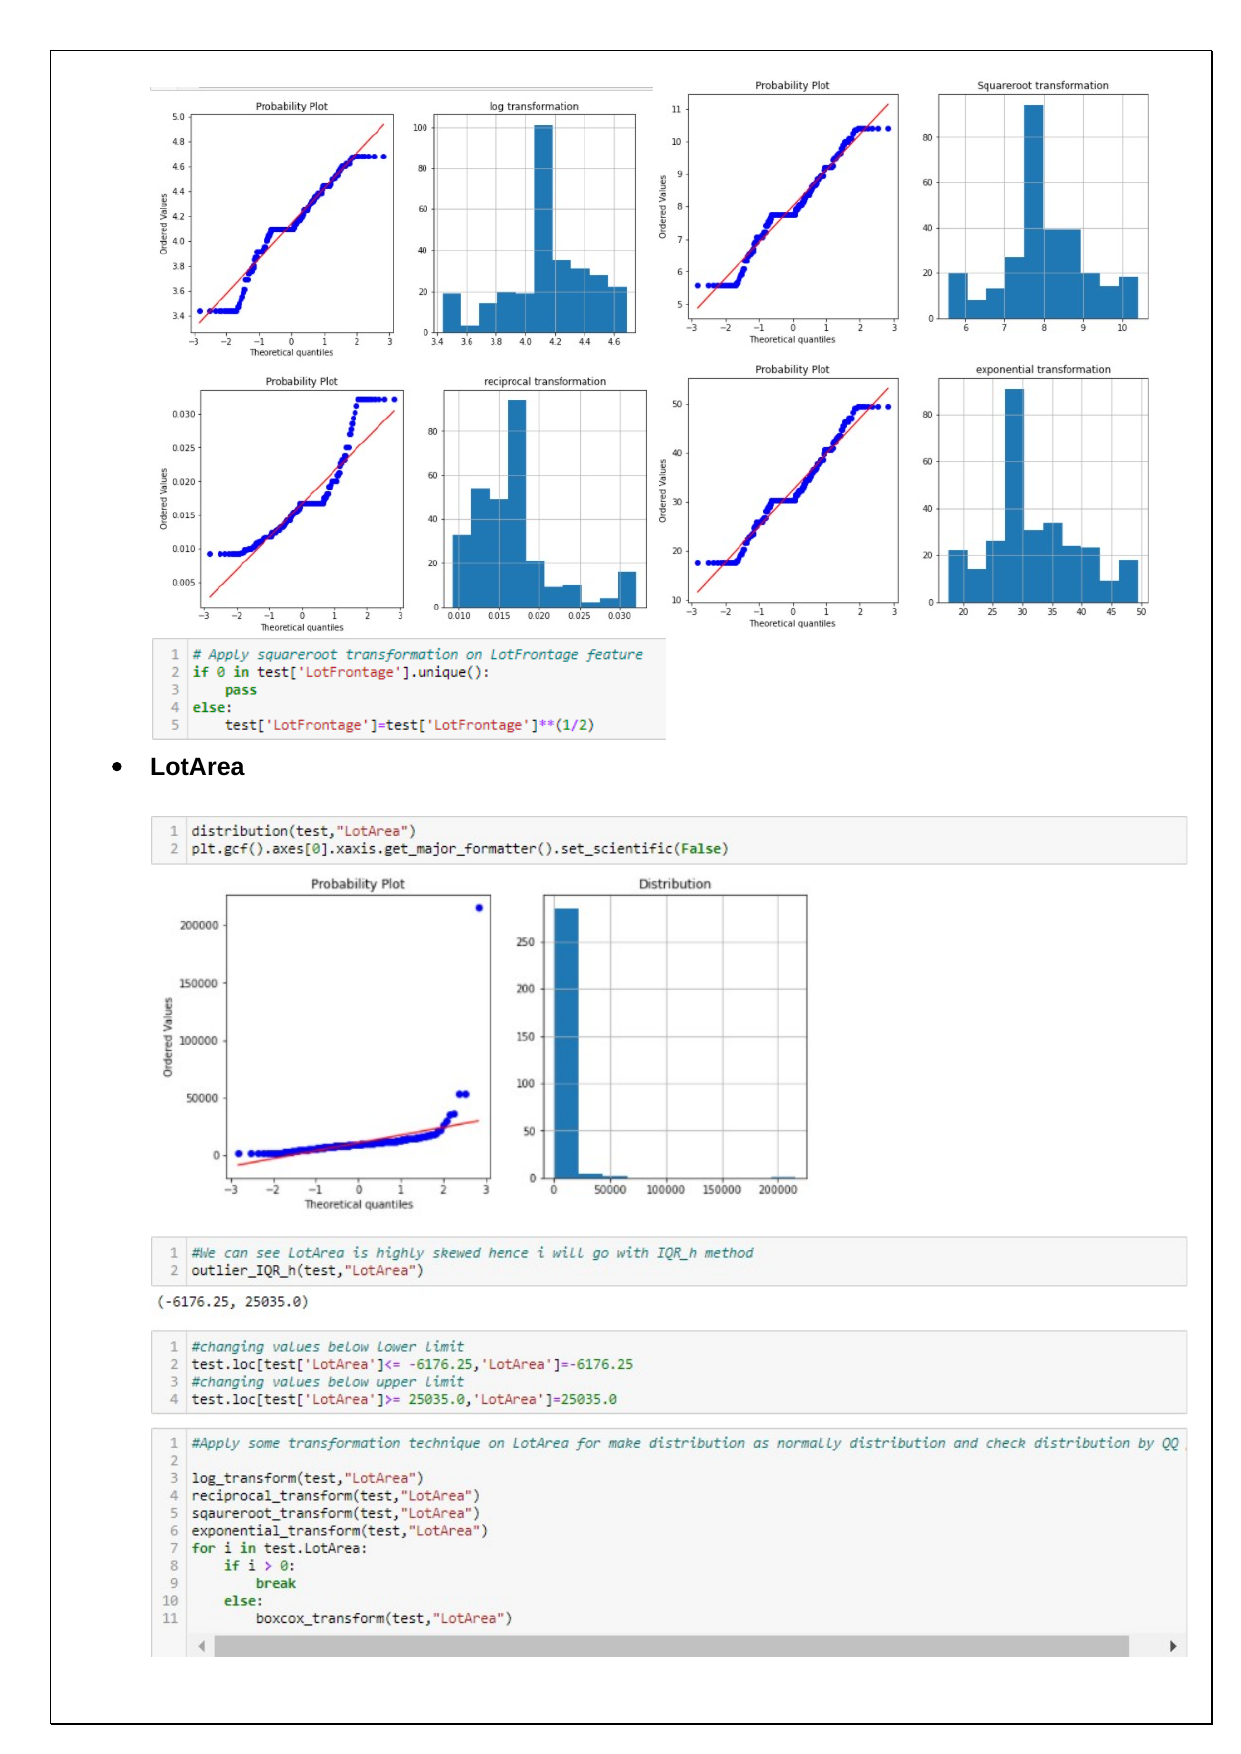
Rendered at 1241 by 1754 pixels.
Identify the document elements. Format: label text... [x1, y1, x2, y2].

picture [658, 79, 1149, 629]
picture [152, 638, 666, 740]
list LotArea [112, 752, 1211, 781]
picture [151, 816, 1188, 1657]
picture [150, 87, 653, 633]
